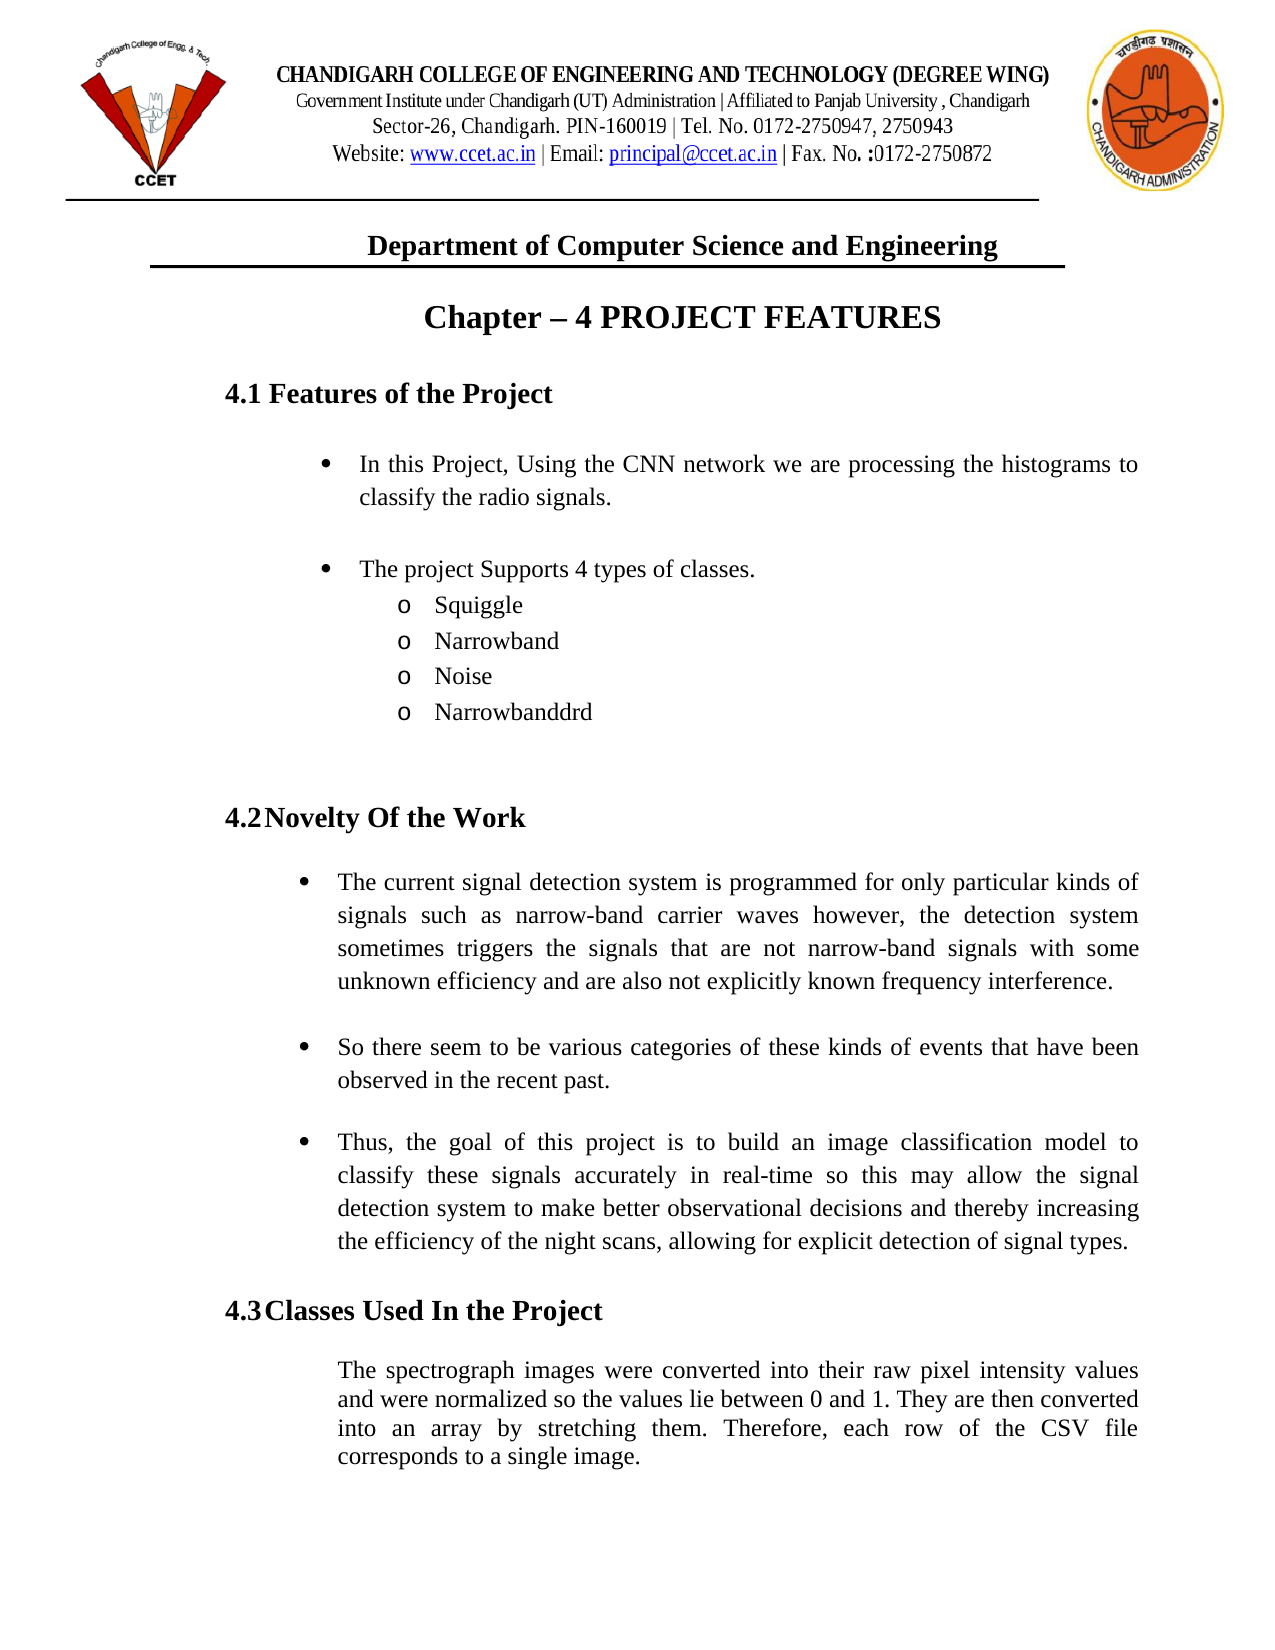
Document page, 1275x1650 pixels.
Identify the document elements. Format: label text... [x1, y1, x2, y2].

list Narrowbanddrd [397, 697, 1140, 728]
list The spectrograph images were converted into their raw pixel intensity values and were normalized so the values lie between 0 and 1. They are then converted into an array by stretching them. Therefore, each row of the CSV file corresponds to a single image. [337, 1355, 1140, 1470]
list Narrowband [397, 626, 1140, 657]
list Noise [397, 661, 1140, 692]
list Thus, the goal of this project is to build an image classification model to classify these signals accurately in real-time so this may allow the signal detection system to make better observational decisions and thereby increasing the efficiency of the night scans, allowing for explicit detection of signal types. [300, 1127, 1140, 1255]
list Classes Used In the Project [225, 1293, 1140, 1326]
text Chapter – 4 PROJECT FEATURES [225, 298, 1140, 336]
list In this Project, Using the CNN network we are processing the histograms to classify the radio signals. [322, 449, 1140, 511]
list The project Supports 4 types of classes. [322, 554, 1140, 583]
list So there seem to be various categories of these kinds of events that have been observed in the recent past. [300, 1032, 1140, 1094]
list Squiggle [397, 591, 1140, 621]
text 4.1 Features of the Project [225, 376, 1140, 409]
picture [65, 28, 1243, 196]
list Novelty Of the Work [225, 800, 1140, 834]
list The current signal detection system is programmed for only particular kinds of signals such as narrow-band carrier waves however, the detection system sometimes triggers the signals that are not narrow-band signals with some unknown efficiency and are also not explicitly known frequency interference. [300, 867, 1140, 995]
